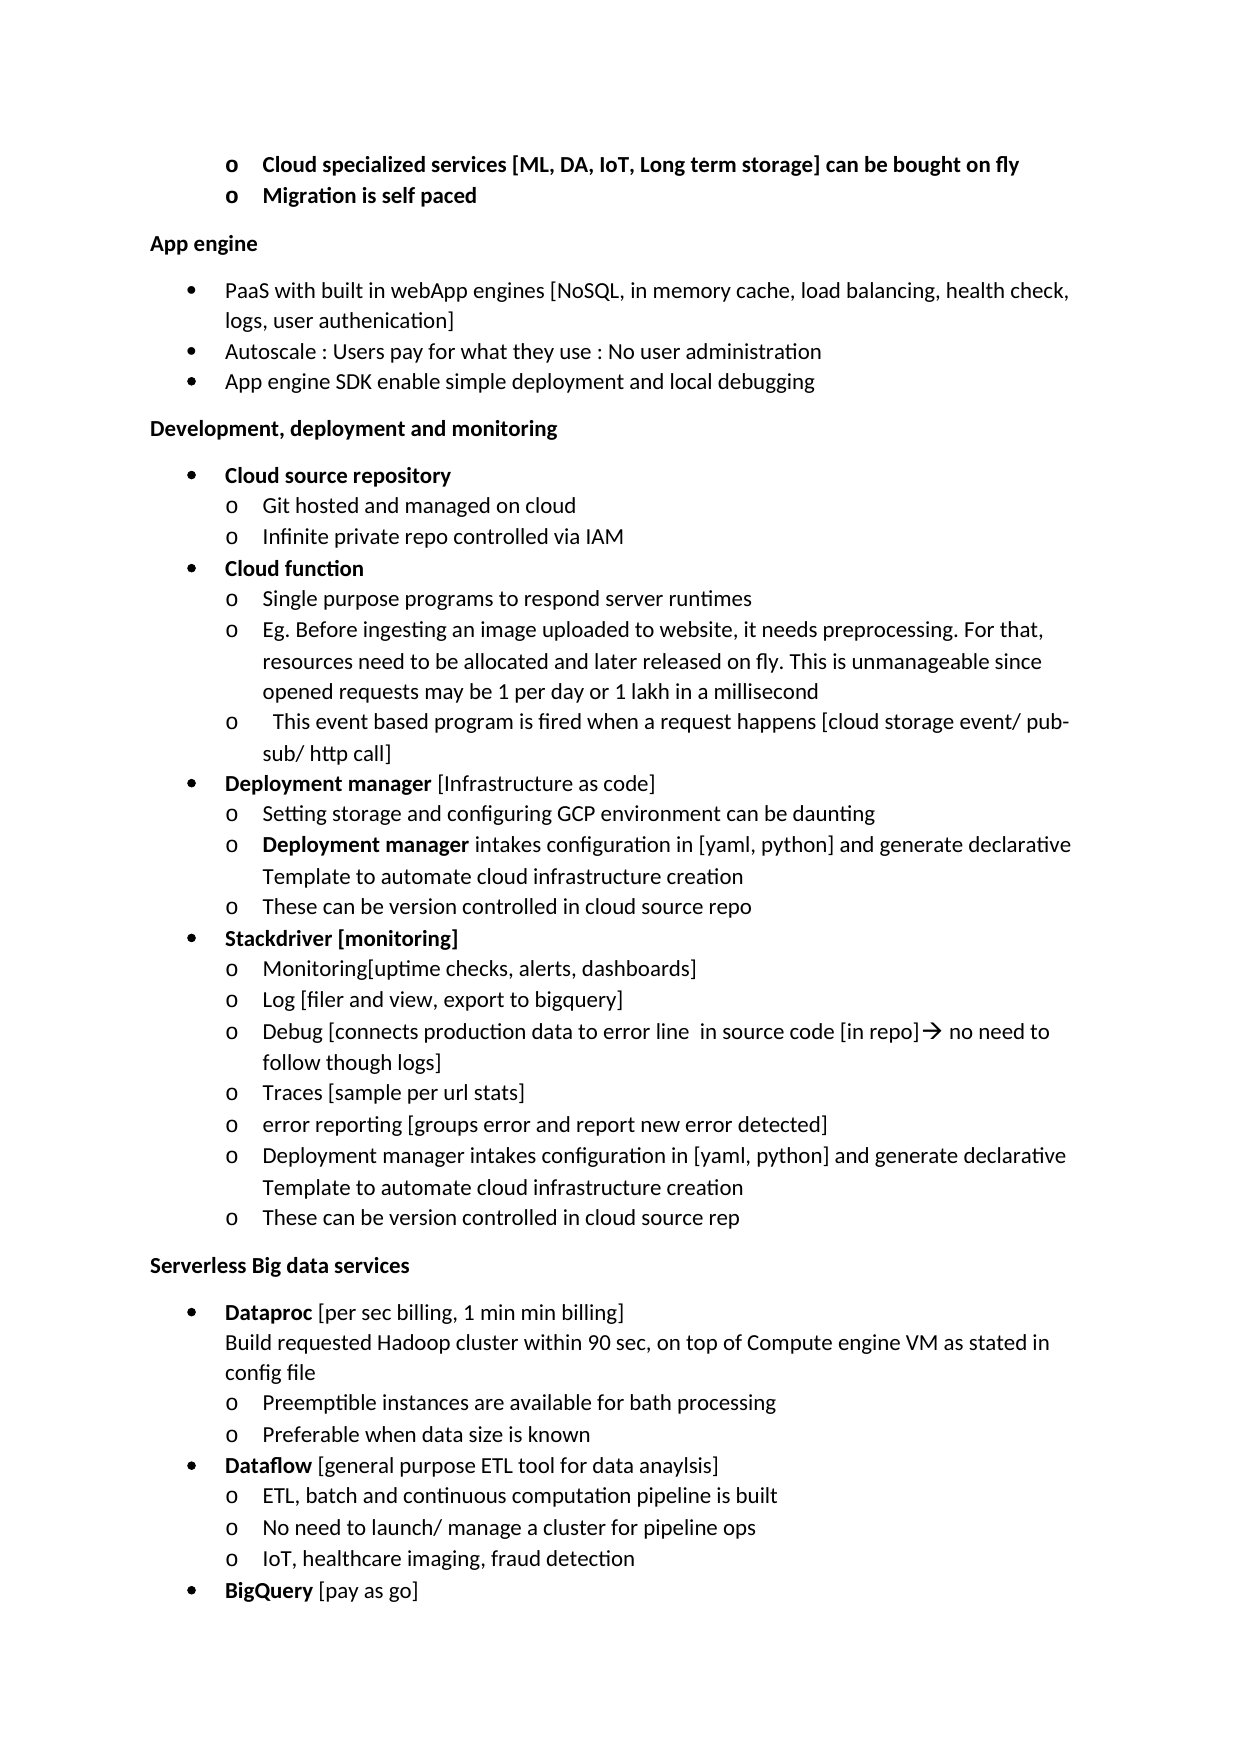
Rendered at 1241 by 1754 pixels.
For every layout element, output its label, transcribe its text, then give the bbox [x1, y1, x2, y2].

list Preemptible instances are available for bath processing [225, 1388, 1090, 1418]
list Traces [sample per url stats] [225, 1078, 1090, 1107]
list Deployment manager intakes configuration in [yaml, python] and generate declarative Template to automate cloud infrastructure creation [225, 1141, 1090, 1201]
list No need to launch/ manage a cluster for pipeline ops [225, 1513, 1090, 1542]
list App engine SDK enable simple deployment and local debugging [187, 367, 1090, 395]
list IoT, healthcare imaging, fraud detection [225, 1544, 1090, 1574]
list Cloud function [187, 554, 1090, 582]
text Development, deployment and monitoring [150, 414, 1090, 442]
list Deployment manager [Infrastructure as code] [187, 769, 1090, 797]
list Debug [connects production data to error line in source code [in repo] no need to follow though logs] [225, 1017, 1090, 1076]
list Stackdriver [monitoring] [187, 924, 1090, 952]
list Autoscale : Users pay for what they use : No user administration [187, 337, 1090, 365]
text Serverless Big data services [150, 1251, 1090, 1279]
list Cloud source repository [187, 461, 1090, 489]
list Migration is self paced [225, 181, 1090, 211]
list This event based program is fired when a request happens [cloud storage event/ pub-sub/ http call] [225, 707, 1090, 767]
list These can be version controlled in cloud source repo [225, 892, 1090, 921]
text App engine [150, 229, 1090, 258]
list PaaS with built in webApp engines [NoSQL, in memory cache, load balancing, health check, logs, user authenication] [187, 276, 1090, 335]
list BigQuery [pay as go] [187, 1576, 1090, 1604]
list error reporting [groups error and report new error detected] [225, 1110, 1090, 1139]
list Deployment manager intakes configuration in [yaml, python] and generate declarative Template to automate cloud infrastructure creation [225, 831, 1090, 890]
list Setting storage and configuring GCP environment can be daunting [225, 799, 1090, 828]
list Infinite private repo controlled via IAM [225, 522, 1090, 552]
list Dataproc [per sec billing, 1 min min billing] [187, 1298, 1090, 1326]
list Preferable when data size is known [225, 1420, 1090, 1449]
list Eg. Before ingesting an image uploaded to website, it needs preprocessing. For that, resources need to be allocated and later released on fly. This is unmanageable since opened requests may be 1 per day or 1 lakh in a millisecond [225, 616, 1090, 705]
list ETL, batch and continuous computation pipeline is built [225, 1482, 1090, 1511]
list Git hosted and managed on cloud [225, 491, 1090, 520]
list Cloud specialized services [ML, DA, IoT, Long term storage] can be bought on fly [225, 150, 1090, 179]
list Build requested Hadoop cluster within 90 sec, on top of Compute engine VM as stated in config file [225, 1328, 1090, 1386]
list These can be version controlled in cloud source rep [225, 1203, 1090, 1232]
list Single purpose programs to respond server runtimes [225, 584, 1090, 613]
list Log [filer and view, export to bigquery] [225, 985, 1090, 1014]
list Dataflow [general purpose ETL tool for data anaylsis] [187, 1451, 1090, 1479]
list Monitoring[uptime checks, alerts, dashboards] [225, 954, 1090, 983]
